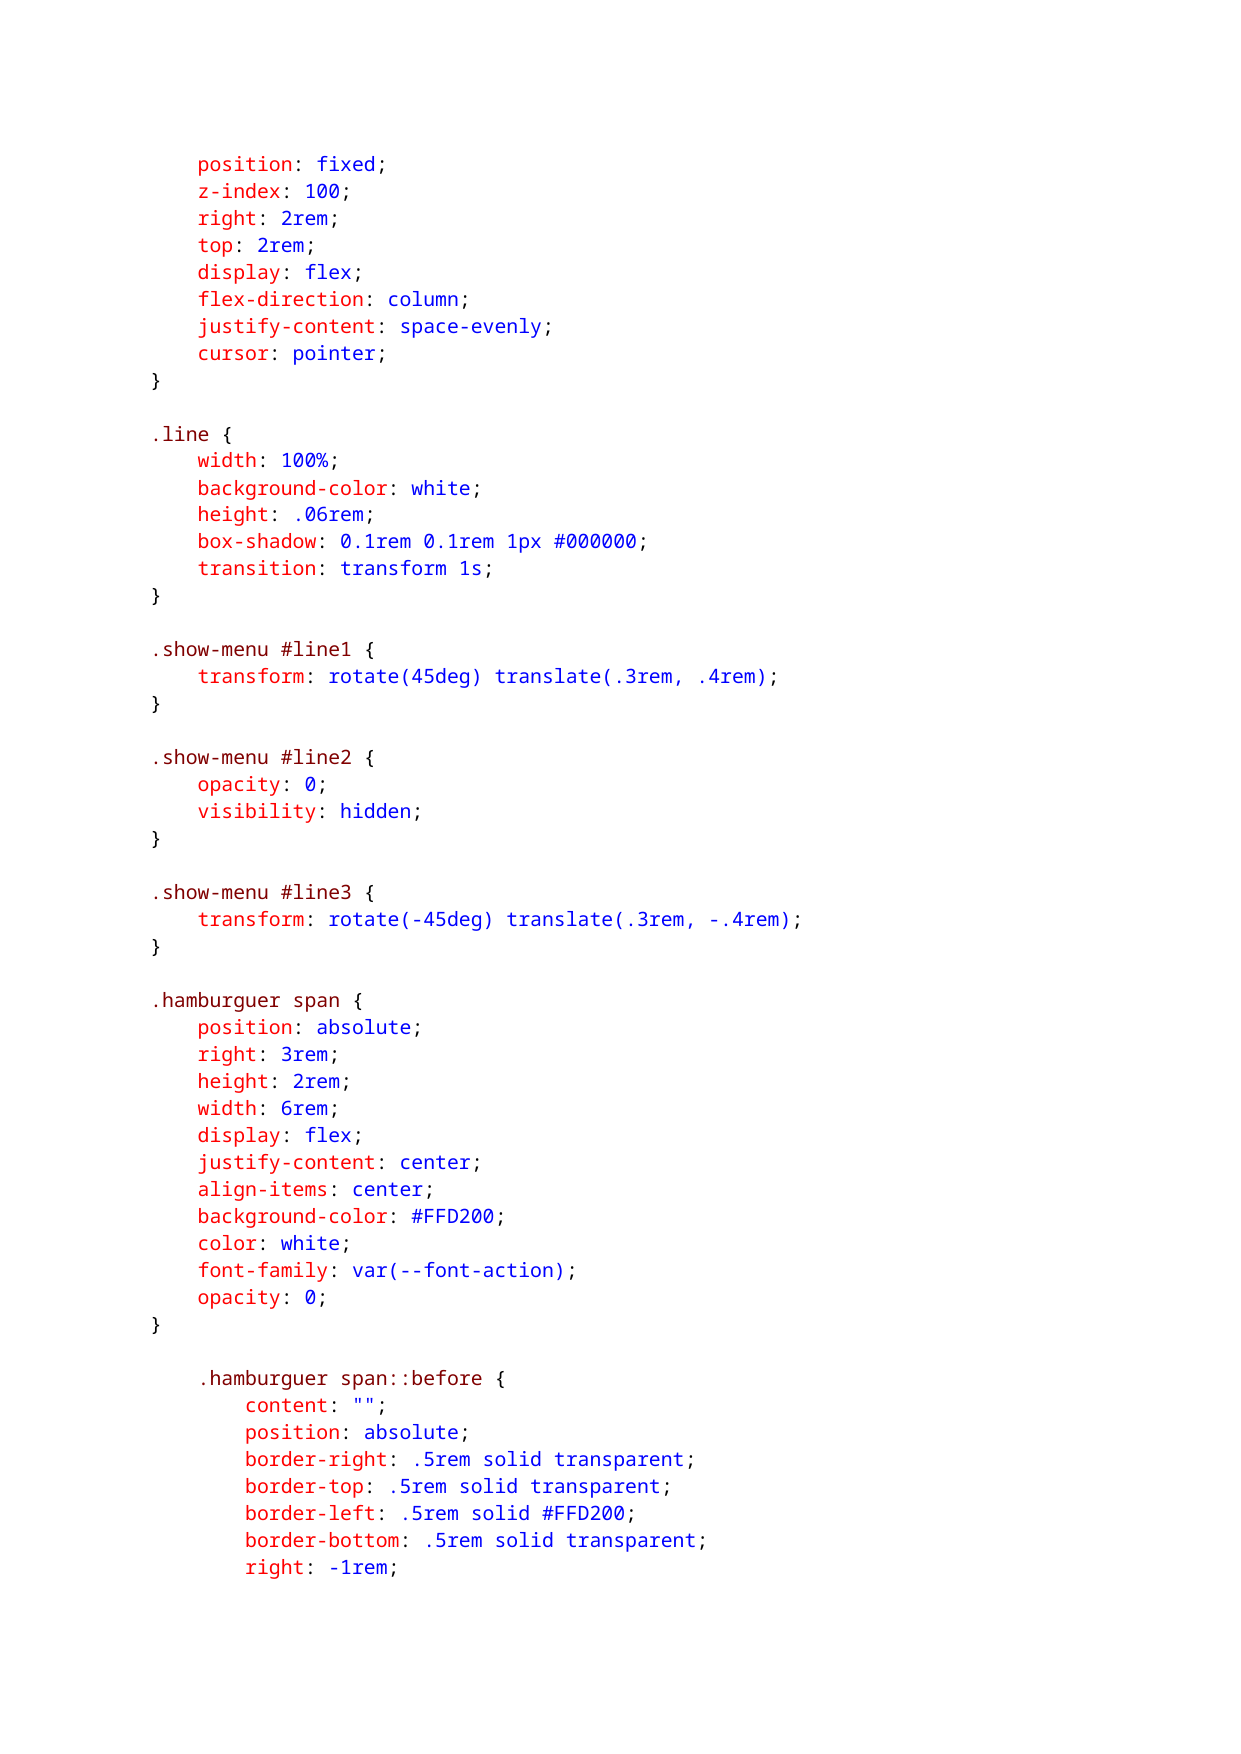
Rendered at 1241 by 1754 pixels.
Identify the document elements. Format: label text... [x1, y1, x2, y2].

text display: flex; [150, 258, 1090, 285]
text justify-content: center; [150, 1148, 1090, 1175]
text right: 3rem; [150, 1040, 1090, 1067]
text cursor: pointer; [150, 339, 1090, 366]
text right: 2rem; [150, 204, 1090, 231]
text } [150, 824, 1090, 851]
text background-color: #FFD200; [150, 1202, 1090, 1229]
text opacity: 0; [150, 1283, 1090, 1310]
text align-items: center; [150, 1175, 1090, 1202]
text display: flex; [150, 1121, 1090, 1148]
text transform: rotate(45deg) translate(.3rem, .4rem); [150, 663, 1090, 689]
text } [150, 582, 1090, 609]
text box-shadow: 0.1rem 0.1rem 1px #000000; [150, 528, 1090, 555]
text justify-content: space-evenly; [150, 312, 1090, 339]
text top: 2rem; [150, 231, 1090, 258]
text opacity: 0; [150, 771, 1090, 797]
text font-family: var(--font-action); [150, 1256, 1090, 1283]
text .hamburguer span { [150, 986, 1090, 1013]
text flex-direction: column; [150, 285, 1090, 312]
text } [150, 1310, 1090, 1337]
text height: .06rem; [150, 501, 1090, 528]
text color: white; [150, 1229, 1090, 1256]
text border-top: .5rem solid transparent; [150, 1472, 1090, 1499]
text .hamburguer span::before { [150, 1364, 1090, 1391]
text width: 6rem; [150, 1094, 1090, 1121]
text height: 2rem; [150, 1067, 1090, 1094]
text position: fixed; [150, 150, 1090, 177]
text transform: rotate(-45deg) translate(.3rem, -.4rem); [150, 905, 1090, 932]
text } [150, 366, 1090, 393]
text border-left: .5rem solid #FFD200; [150, 1499, 1090, 1526]
text .line { [150, 420, 1090, 447]
text transition: transform 1s; [150, 555, 1090, 582]
text z-index: 100; [150, 177, 1090, 204]
text .show-menu #line3 { [150, 878, 1090, 905]
text visibility: hidden; [150, 797, 1090, 824]
text border-bottom: .5rem solid transparent; [150, 1526, 1090, 1553]
text right: -1rem; [150, 1553, 1090, 1580]
text } [150, 932, 1090, 959]
text width: 100%; [150, 447, 1090, 474]
text .show-menu #line2 { [150, 743, 1090, 771]
text content: ""; [150, 1391, 1090, 1418]
text border-right: .5rem solid transparent; [150, 1445, 1090, 1472]
text background-color: white; [150, 474, 1090, 501]
text position: absolute; [150, 1418, 1090, 1445]
text position: absolute; [150, 1013, 1090, 1040]
text .show-menu #line1 { [150, 636, 1090, 663]
text } [150, 689, 1090, 717]
